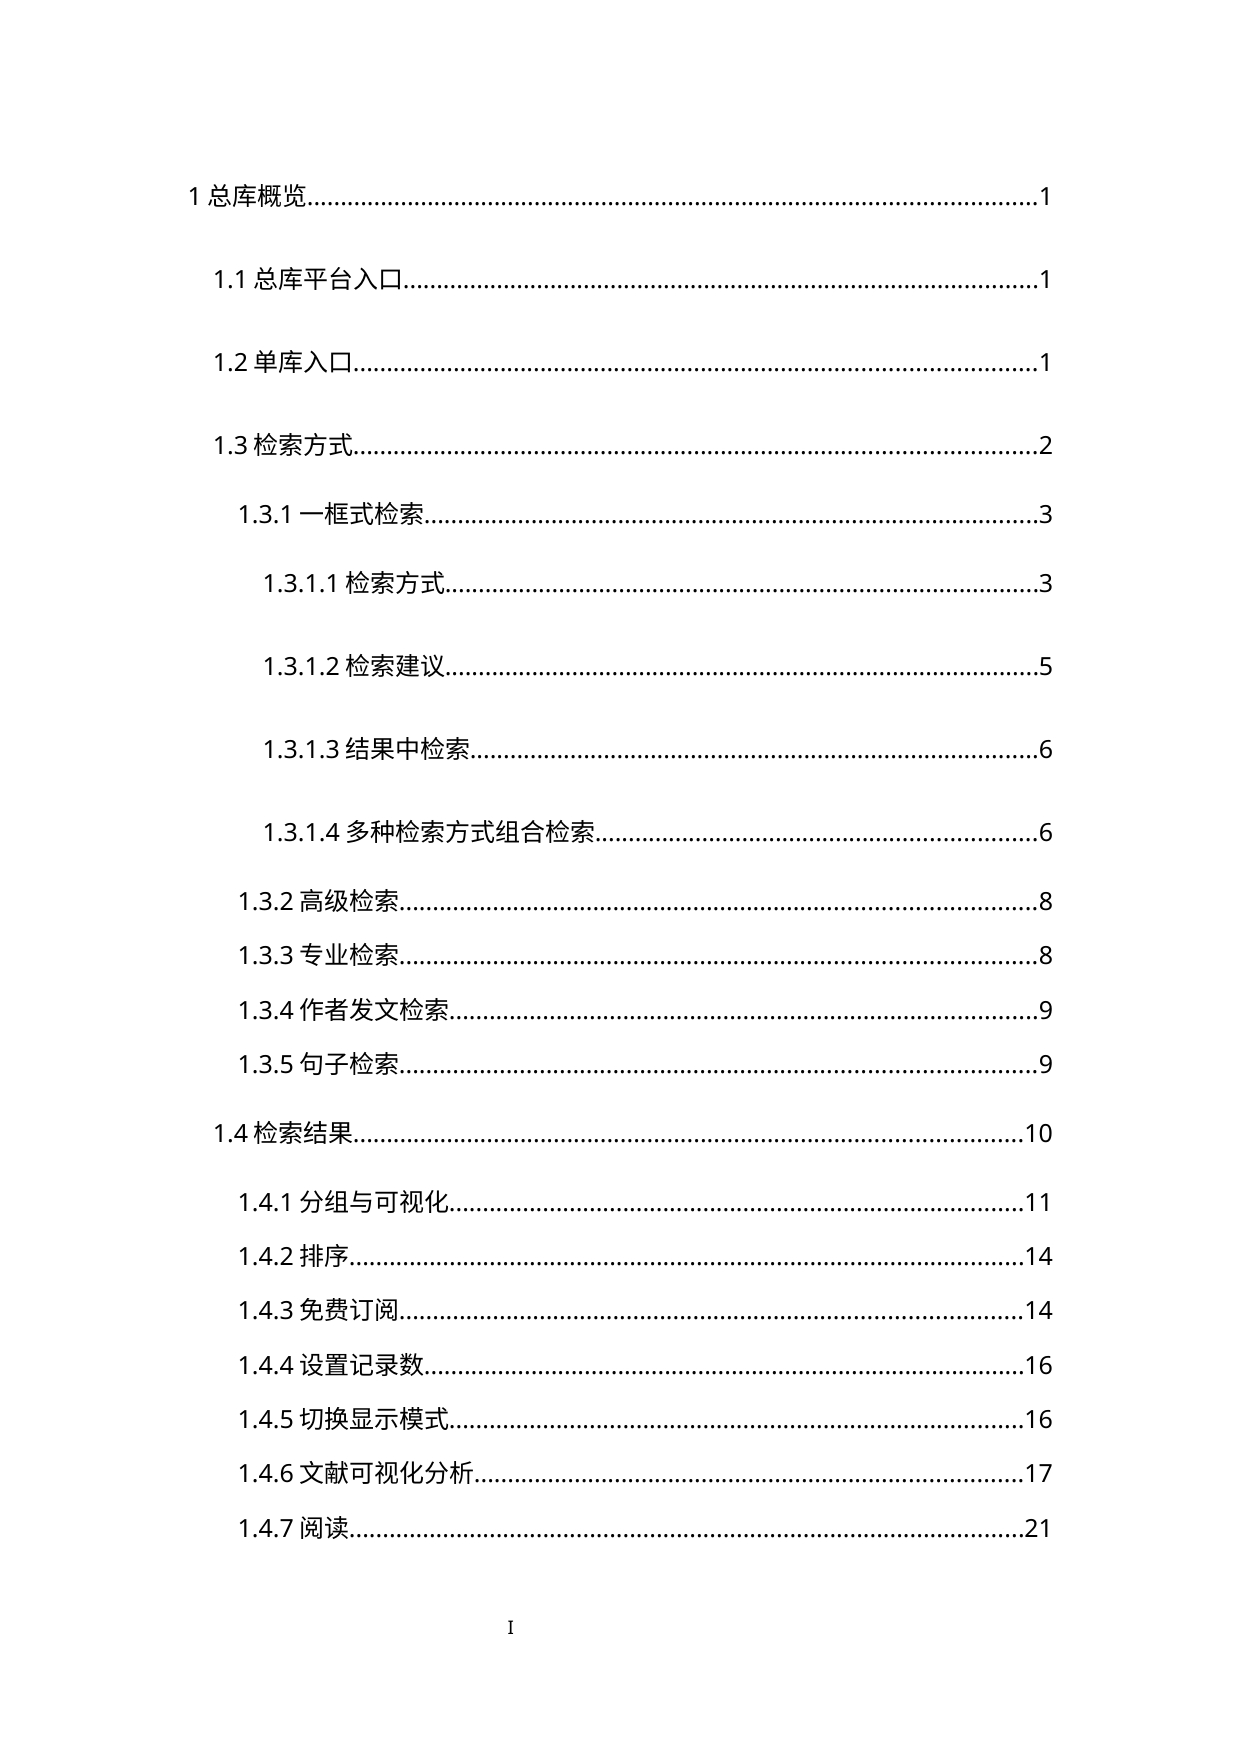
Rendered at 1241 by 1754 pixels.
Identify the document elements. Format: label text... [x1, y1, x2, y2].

text 1.3.3专业检索 8 [237, 936, 1053, 972]
text 1总库概览 1 [187, 162, 1053, 227]
text 1.3.1.3结果中检索 6 [262, 715, 1053, 780]
text 1.4.7阅读 21 [237, 1508, 1053, 1544]
text 1.3.2高级检索 8 [237, 881, 1053, 918]
text 1.4.4设置记录数 16 [237, 1345, 1053, 1381]
text 1.4.1分组与可视化 11 [237, 1182, 1053, 1218]
text 1.3.1.4多种检索方式组合检索 6 [262, 798, 1053, 863]
text 1.3.5句子检索 9 [237, 1044, 1053, 1081]
text 1.2单库入口 1 [212, 328, 1053, 393]
text 1.3检索方式 2 [212, 411, 1053, 476]
text 1.1总库平台入口 1 [212, 245, 1053, 310]
text 1.4检索结果 10 [212, 1099, 1053, 1164]
text 1.4.3免费订阅 14 [237, 1291, 1053, 1327]
text 1.3.1.1检索方式 3 [262, 549, 1053, 614]
text 1.4.6文献可视化分析 17 [237, 1454, 1053, 1490]
text 1.3.1.2检索建议 5 [262, 632, 1053, 697]
text 1.4.5切换显示模式 16 [237, 1399, 1053, 1436]
text 1.3.4作者发文检索 9 [237, 990, 1053, 1026]
text 1.4.2排序 14 [237, 1236, 1053, 1273]
text 1.3.1一框式检索 3 [237, 494, 1053, 531]
